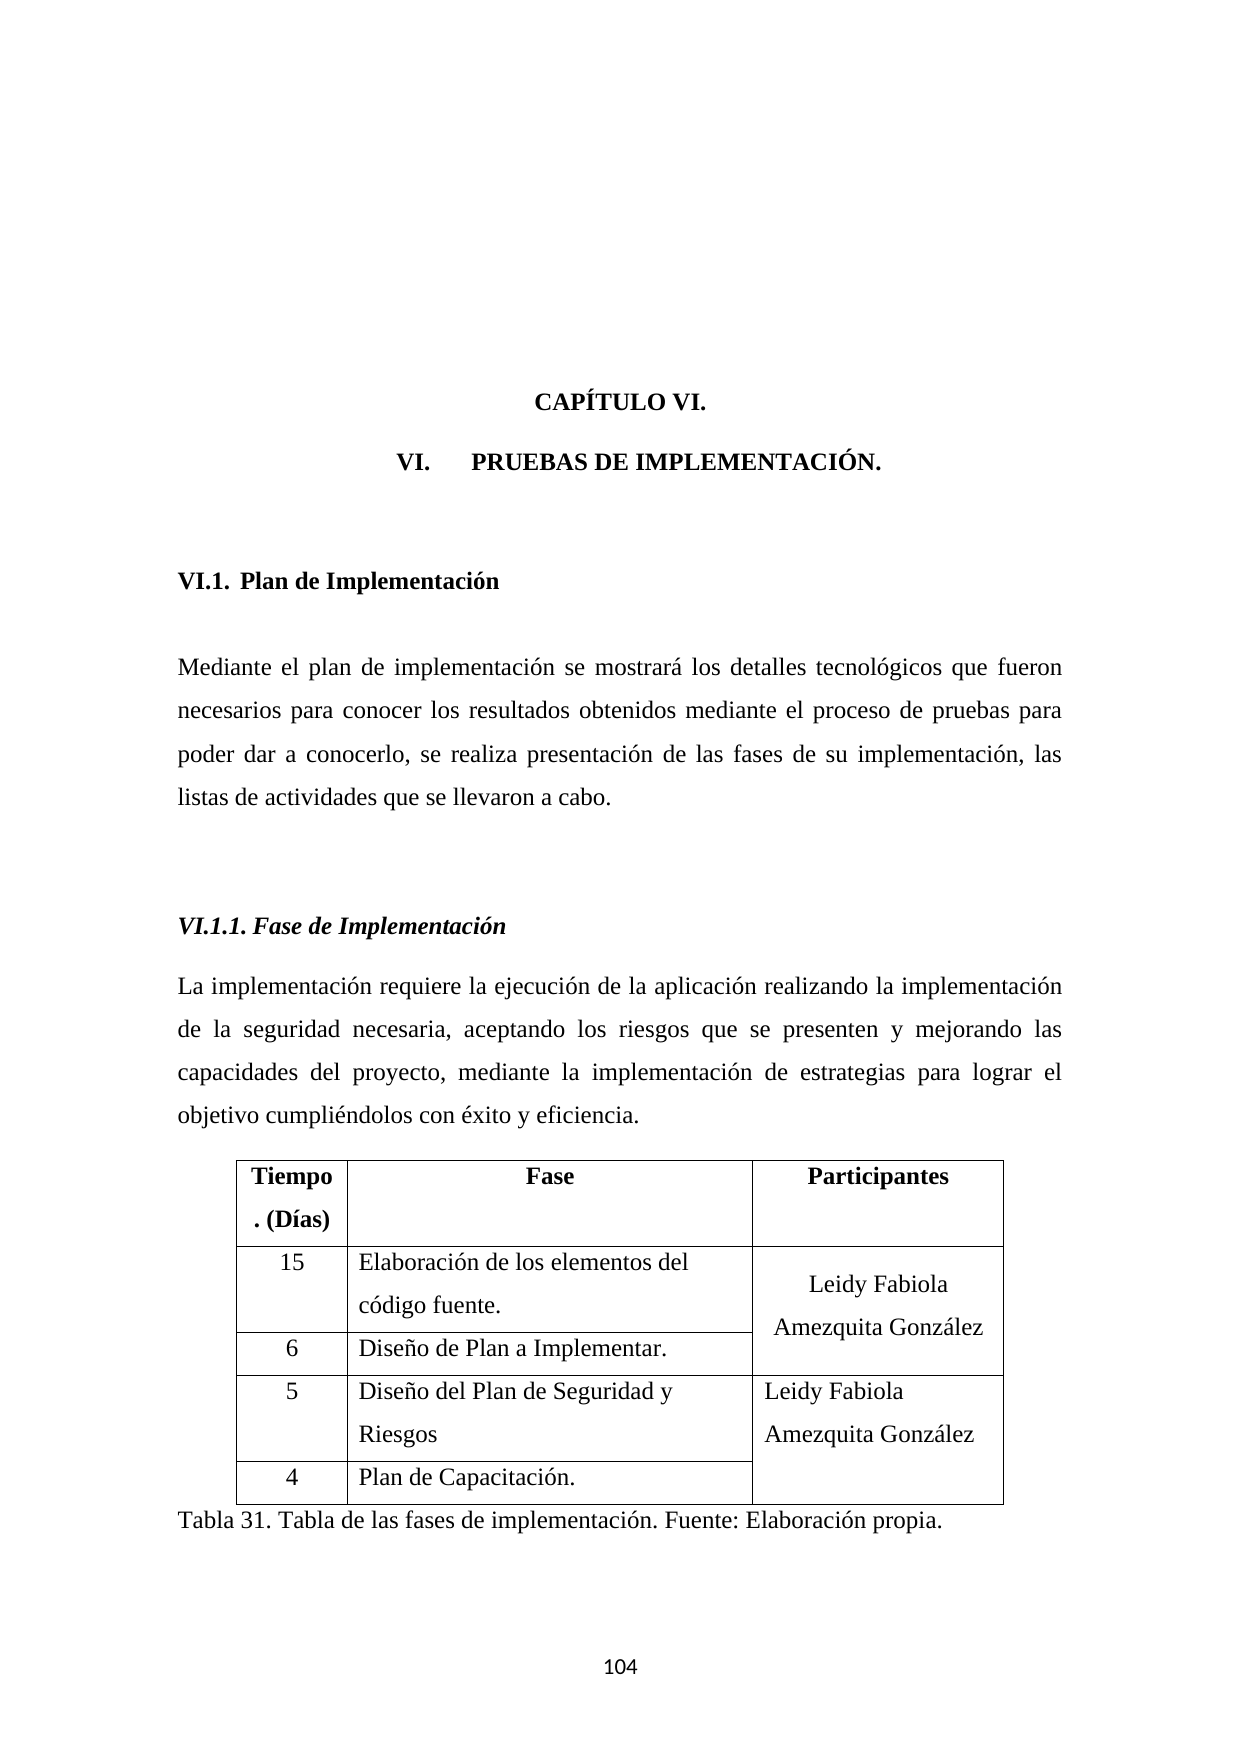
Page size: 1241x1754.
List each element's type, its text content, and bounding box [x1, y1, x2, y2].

list PRUEBAS DE IMPLEMENTACIÓN. [215, 447, 1063, 475]
table_cell 15 [237, 1247, 347, 1332]
subtitle Plan de Implementación [177, 566, 1063, 595]
text Tabla 31. Tabla de las fases de implementación. Fuente: Elaboración propia. [177, 1505, 1063, 1534]
table_cell 4 [237, 1462, 347, 1504]
table_cell Leidy Fabiola Amezquita González [753, 1247, 1003, 1375]
table_cell Elaboración de los elementos del código fuente. [348, 1247, 752, 1332]
table_cell 6 [237, 1333, 347, 1375]
table_header Fase [348, 1161, 752, 1246]
table_cell Diseño del Plan de Seguridad y Riesgos [348, 1376, 752, 1461]
table_header Tiempo. (Días) [237, 1161, 347, 1246]
table_cell Diseño de Plan a Implementar. [348, 1333, 752, 1375]
text La implementación requiere la ejecución de la aplicación realizando la implementación de la seguridad necesaria, aceptando los riesgos que se presenten y mejorando las capacidades del proyecto, mediante la implementación de estrategias para lograr el objetivo cumpliéndolos con éxito y eficiencia. [177, 971, 1063, 1129]
table_header Participantes [753, 1161, 1003, 1246]
table_cell Plan de Capacitación. [348, 1462, 752, 1504]
list Fase de Implementación [177, 911, 1063, 940]
table_cell Leidy Fabiola Amezquita González [753, 1376, 1003, 1504]
table_cell 5 [237, 1376, 347, 1461]
text CAPÍTULO VI. [177, 387, 1063, 416]
text Mediante el plan de implementación se mostrará los detalles tecnológicos que fueron necesarios para conocer los resultados obtenidos mediante el proceso de pruebas para poder dar a conocerlo, se realiza presentación de las fases de su implementación, las listas de actividades que se llevaron a cabo. [177, 652, 1063, 811]
